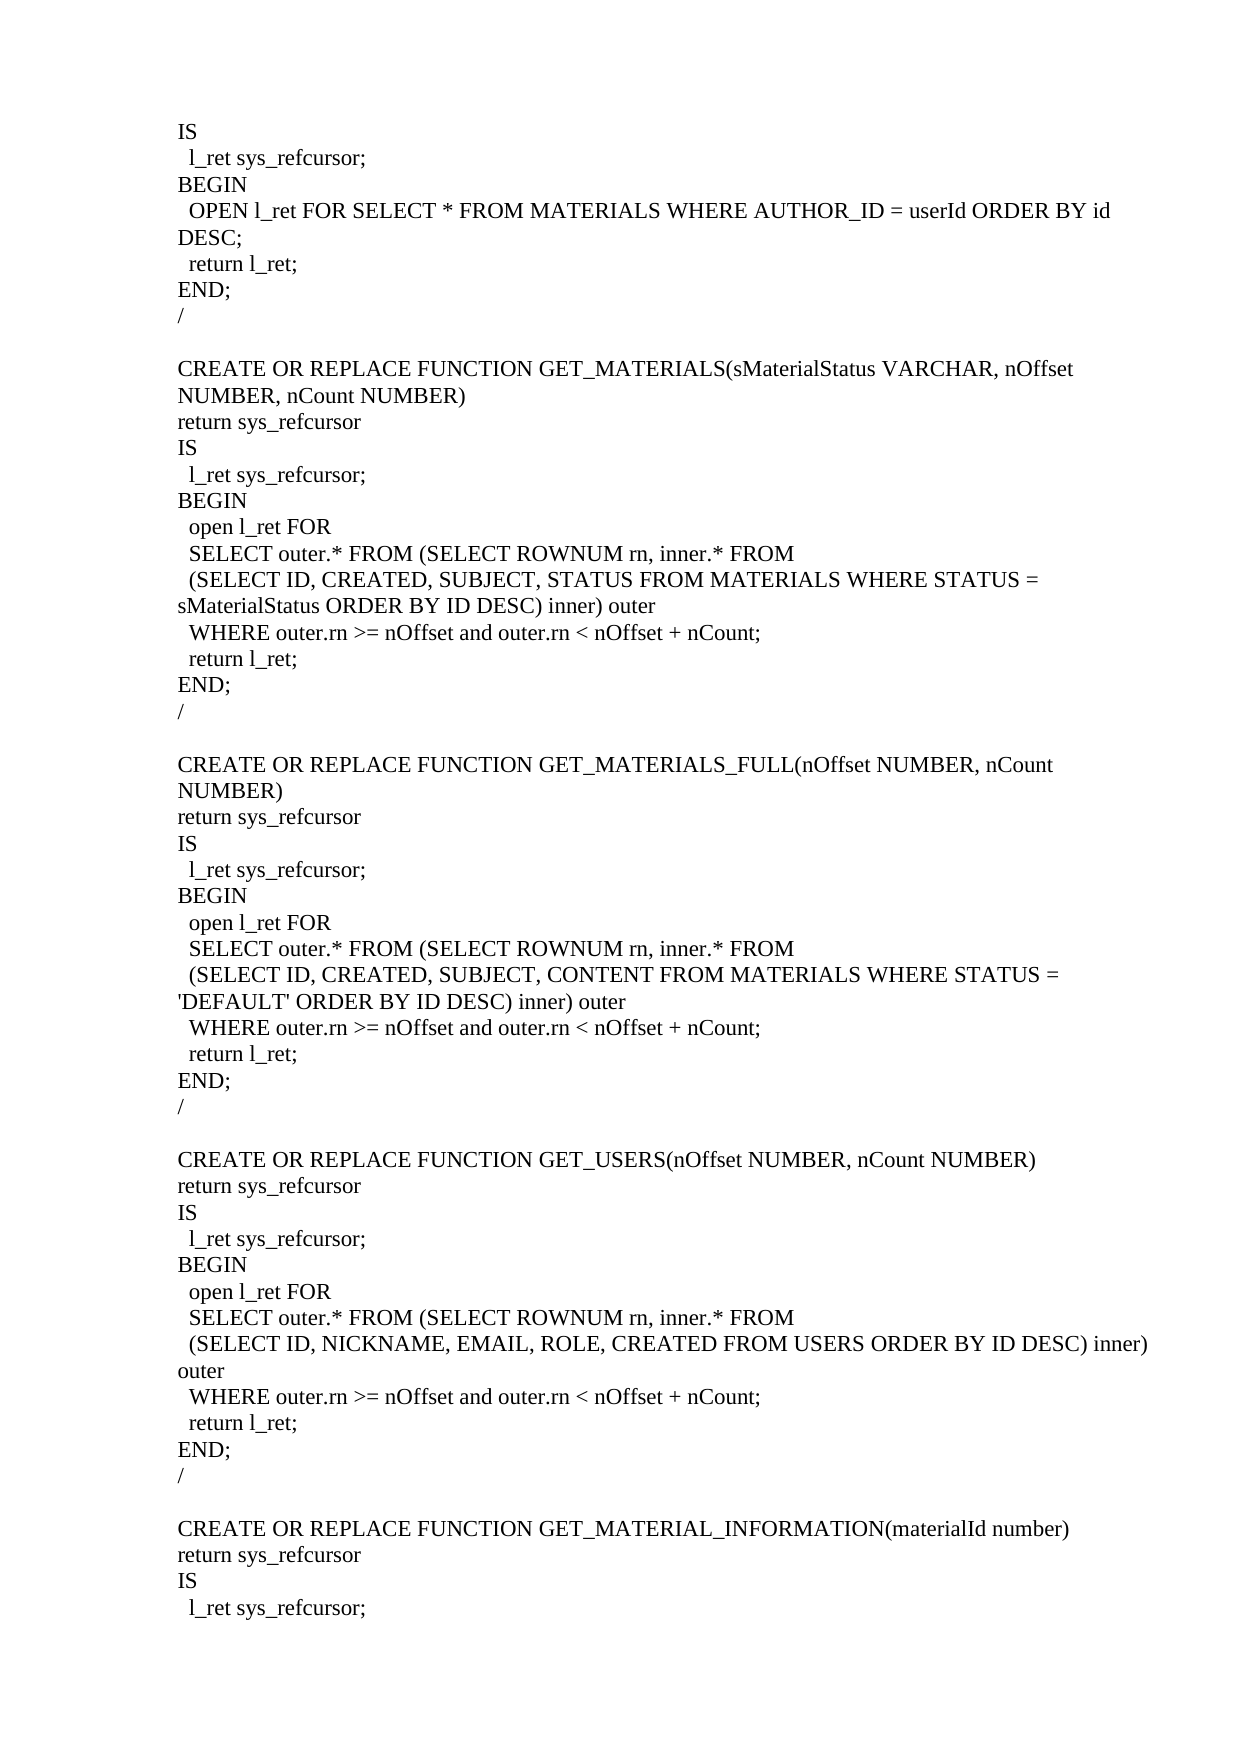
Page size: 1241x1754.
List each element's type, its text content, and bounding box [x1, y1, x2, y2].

text (SELECT ID, CREATED, SUBJECT, CONTENT FROM MATERIALS WHERE STATUS = 'DEFAULT' ORDER BY ID DESC) inner) outer [177, 961, 1152, 1014]
text return sys_refcursor [177, 408, 1152, 434]
text l_ret sys_refcursor; [177, 144, 1152, 171]
text / [177, 1093, 1152, 1119]
text BEGIN [177, 487, 1152, 513]
text SELECT outer.* FROM (SELECT ROWNUM rn, inner.* FROM [177, 1304, 1152, 1330]
text / [177, 1462, 1152, 1488]
text WHERE outer.rn >= nOffset and outer.rn < nOffset + nCount; [177, 1014, 1152, 1041]
text open l_ret FOR [177, 513, 1152, 540]
text / [177, 303, 1152, 329]
text IS [177, 434, 1152, 461]
text return l_ret; [177, 645, 1152, 672]
text BEGIN [177, 1251, 1152, 1278]
text END; [177, 1067, 1152, 1093]
text END; [177, 276, 1152, 303]
text END; [177, 672, 1152, 698]
text SELECT outer.* FROM (SELECT ROWNUM rn, inner.* FROM [177, 540, 1152, 566]
text l_ret sys_refcursor; [177, 461, 1152, 487]
text IS [177, 1199, 1152, 1225]
text (SELECT ID, NICKNAME, EMAIL, ROLE, CREATED FROM USERS ORDER BY ID DESC) inner) outer [177, 1330, 1152, 1383]
text open l_ret FOR [177, 909, 1152, 935]
text IS [177, 830, 1152, 856]
text return sys_refcursor [177, 1541, 1152, 1568]
text l_ret sys_refcursor; [177, 856, 1152, 882]
text BEGIN [177, 171, 1152, 197]
text return l_ret; [177, 1041, 1152, 1067]
text CREATE OR REPLACE FUNCTION GET_MATERIALS(sMaterialStatus VARCHAR, nOffset NUMBER, nCount NUMBER) [177, 355, 1152, 408]
text return l_ret; [177, 250, 1152, 276]
text WHERE outer.rn >= nOffset and outer.rn < nOffset + nCount; [177, 1383, 1152, 1409]
text WHERE outer.rn >= nOffset and outer.rn < nOffset + nCount; [177, 619, 1152, 645]
text (SELECT ID, CREATED, SUBJECT, STATUS FROM MATERIALS WHERE STATUS = sMaterialStatus ORDER BY ID DESC) inner) outer [177, 566, 1152, 619]
text SELECT outer.* FROM (SELECT ROWNUM rn, inner.* FROM [177, 935, 1152, 961]
text IS [177, 1568, 1152, 1594]
text return l_ret; [177, 1409, 1152, 1436]
text open l_ret FOR [177, 1278, 1152, 1304]
text / [177, 698, 1152, 724]
text return sys_refcursor [177, 1172, 1152, 1199]
text l_ret sys_refcursor; [177, 1594, 1152, 1620]
text return sys_refcursor [177, 803, 1152, 830]
text BEGIN [177, 882, 1152, 909]
text END; [177, 1436, 1152, 1462]
text CREATE OR REPLACE FUNCTION GET_MATERIALS_FULL(nOffset NUMBER, nCount NUMBER) [177, 751, 1152, 803]
text OPEN l_ret FOR SELECT * FROM MATERIALS WHERE AUTHOR_ID = userId ORDER BY id DESC; [177, 197, 1152, 250]
text l_ret sys_refcursor; [177, 1225, 1152, 1251]
text CREATE OR REPLACE FUNCTION GET_USERS(nOffset NUMBER, nCount NUMBER) [177, 1146, 1152, 1172]
text IS [177, 118, 1152, 144]
text CREATE OR REPLACE FUNCTION GET_MATERIAL_INFORMATION(materialId number) [177, 1515, 1152, 1541]
